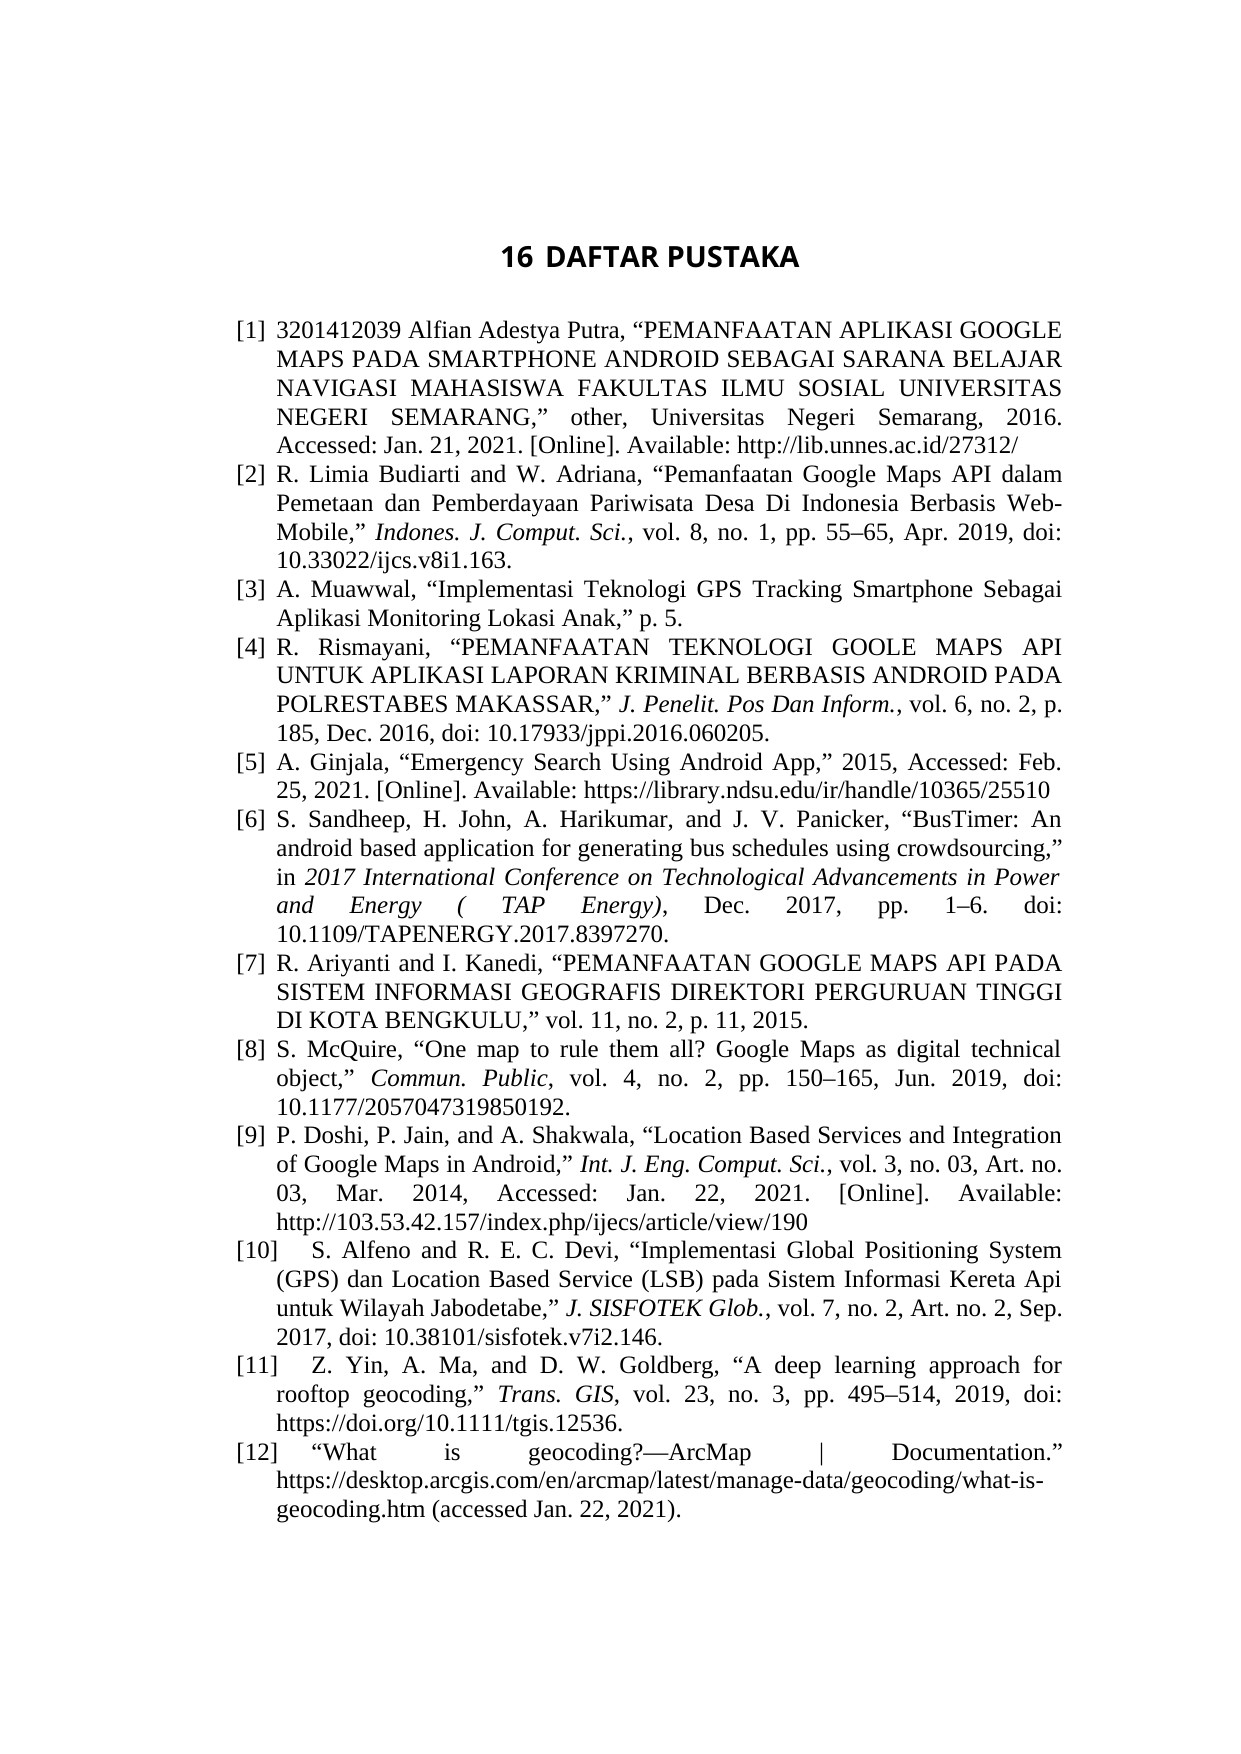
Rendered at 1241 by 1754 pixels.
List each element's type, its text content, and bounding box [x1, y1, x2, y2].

text [11] Z. Yin, A. Ma, and D. W. Goldberg, “A deep learning approach for rooftop geocoding,” Trans. GIS, vol. 23, no. 3, pp. 495–514, 2019, doi: https://doi.org/10.1111/tgis.12536. [236, 1351, 1063, 1437]
text [6] S. Sandheep, H. John, A. Harikumar, and J. V. Panicker, “BusTimer: An android based application for generating bus schedules using crowdsourcing,” in 2017 International Conference on Technological Advancements in Power and Energy ( TAP Energy), Dec. 2017, pp. 1–6. doi: 10.1109/TAPENERGY.2017.8397270. [236, 804, 1063, 948]
text [9] P. Doshi, P. Jain, and A. Shakwala, “Location Based Services and Integration of Google Maps in Android,” Int. J. Eng. Comput. Sci., vol. 3, no. 03, Art. no. 03, Mar. 2014, Accessed: Jan. 22, 2021. [Online]. Available: http://103.53.42.157/index.php/ijecs/article/view/190 [236, 1121, 1063, 1236]
text [10] S. Alfeno and R. E. C. Devi, “Implementasi Global Positioning System (GPS) dan Location Based Service (LSB) pada Sistem Informasi Kereta Api untuk Wilayah Jabodetabe,” J. SISFOTEK Glob., vol. 7, no. 2, Art. no. 2, Sep. 2017, doi: 10.38101/sisfotek.v7i2.146. [236, 1236, 1063, 1351]
text [2] R. Limia Budiarti and W. Adriana, “Pemanfaatan Google Maps API dalam Pemetaan dan Pemberdayaan Pariwisata Desa Di Indonesia Berbasis Web-Mobile,” Indones. J. Comput. Sci., vol. 8, no. 1, pp. 55–65, Apr. 2019, doi: 10.33022/ijcs.v8i1.163. [236, 459, 1063, 574]
text [5] A. Ginjala, “Emergency Search Using Android App,” 2015, Accessed: Feb. 25, 2021. [Online]. Available: https://library.ndsu.edu/ir/handle/10365/25510 [236, 747, 1063, 804]
subtitle Daftar pustaka [236, 236, 1063, 276]
text [12] “What is geocoding?—ArcMap | Documentation.” https://desktop.arcgis.com/en/arcmap/latest/manage-data/geocoding/what-is-geocoding.htm (accessed Jan. 22, 2021). [236, 1437, 1063, 1523]
text [1] 3201412039 Alfian Adestya Putra, “PEMANFAATAN APLIKASI GOOGLE MAPS PADA SMARTPHONE ANDROID SEBAGAI SARANA BELAJAR NAVIGASI MAHASISWA FAKULTAS ILMU SOSIAL UNIVERSITAS NEGERI SEMARANG,” other, Universitas Negeri Semarang, 2016. Accessed: Jan. 21, 2021. [Online]. Available: http://lib.unnes.ac.id/27312/ [236, 316, 1063, 459]
text [7] R. Ariyanti and I. Kanedi, “PEMANFAATAN GOOGLE MAPS API PADA SISTEM INFORMASI GEOGRAFIS DIREKTORI PERGURUAN TINGGI DI KOTA BENGKULU,” vol. 11, no. 2, p. 11, 2015. [236, 948, 1063, 1034]
text [3] A. Muawwal, “Implementasi Teknologi GPS Tracking Smartphone Sebagai Aplikasi Monitoring Lokasi Anak,” p. 5. [236, 574, 1063, 632]
text [4] R. Rismayani, “PEMANFAATAN TEKNOLOGI GOOLE MAPS API UNTUK APLIKASI LAPORAN KRIMINAL BERBASIS ANDROID PADA POLRESTABES MAKASSAR,” J. Penelit. Pos Dan Inform., vol. 6, no. 2, p. 185, Dec. 2016, doi: 10.17933/jppi.2016.060205. [236, 632, 1063, 747]
text [8] S. McQuire, “One map to rule them all? Google Maps as digital technical object,” Commun. Public, vol. 4, no. 2, pp. 150–165, Jun. 2019, doi: 10.1177/2057047319850192. [236, 1034, 1063, 1121]
